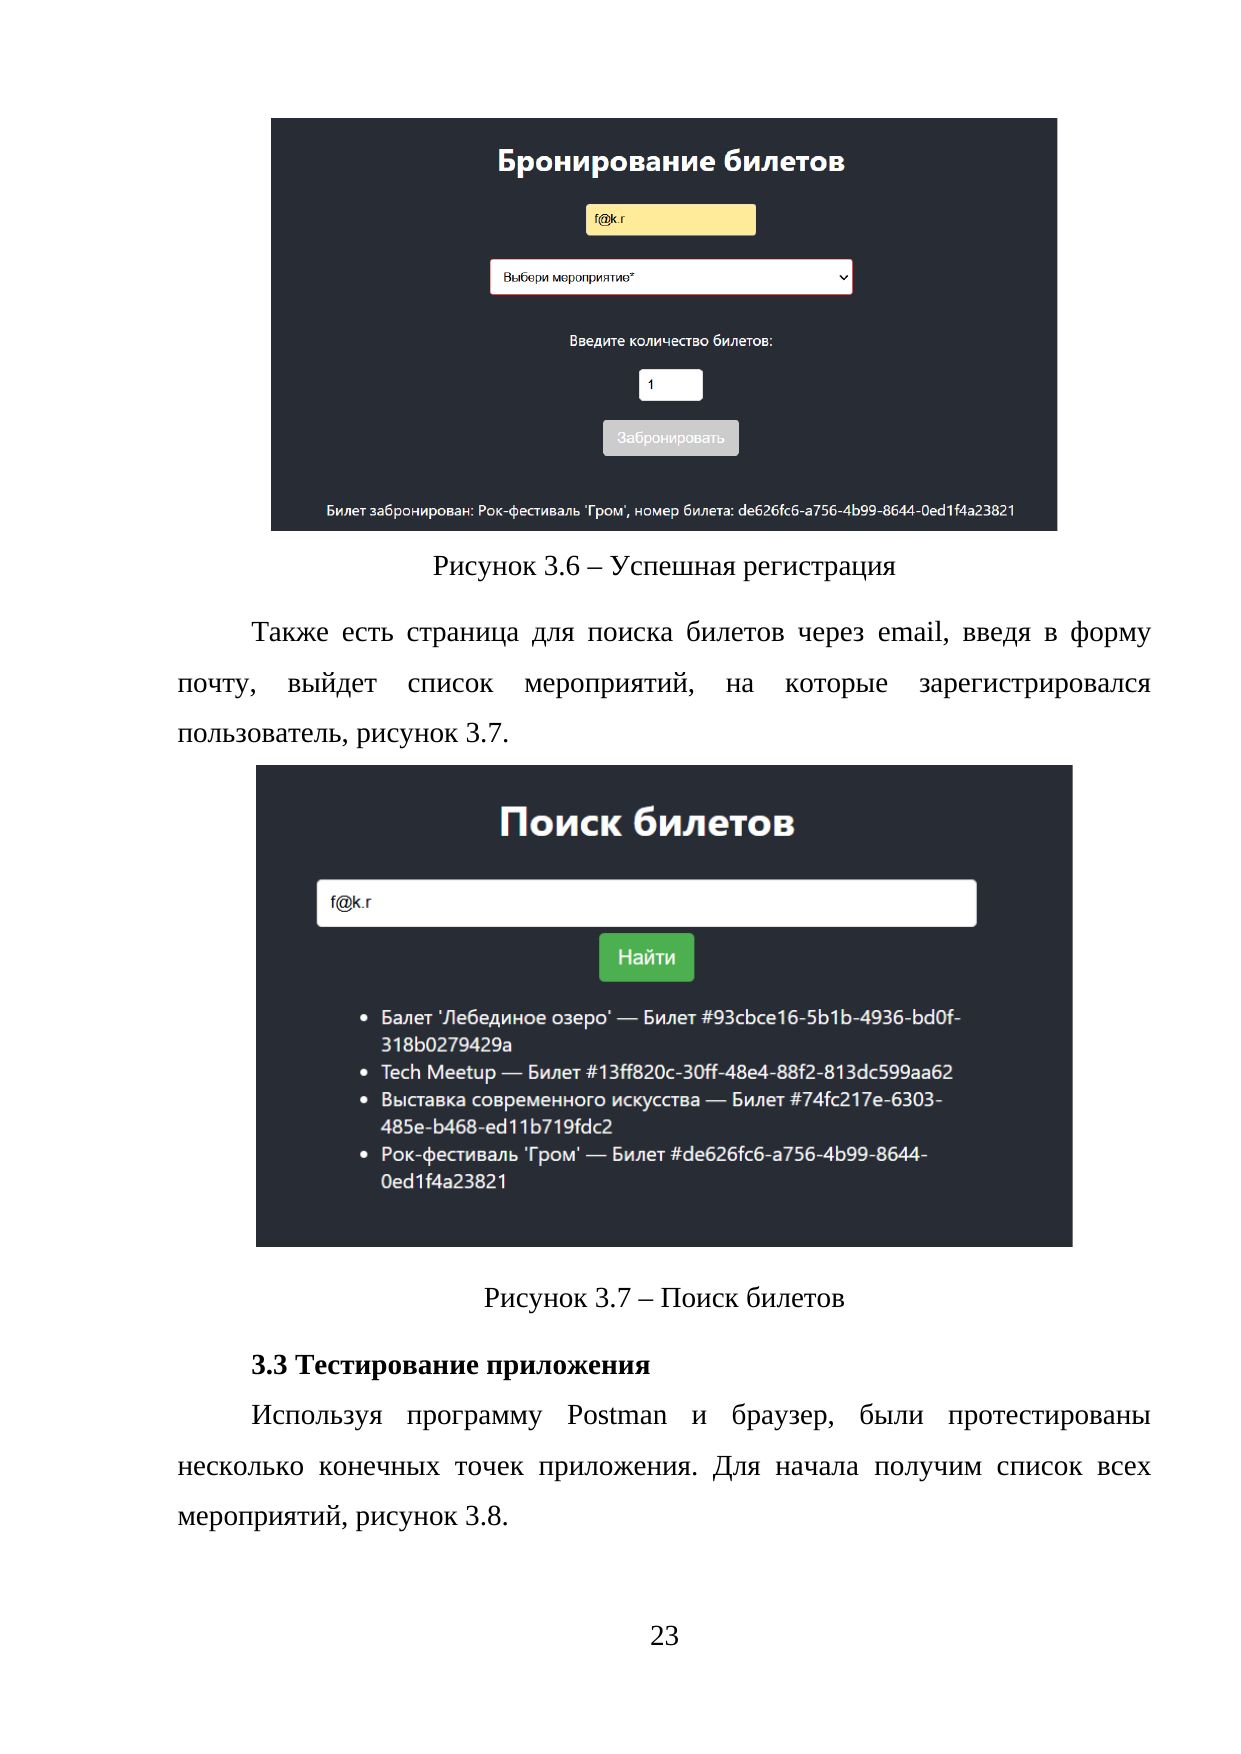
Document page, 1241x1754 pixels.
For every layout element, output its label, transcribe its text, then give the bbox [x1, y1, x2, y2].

picture [271, 118, 1058, 531]
text Рисунок 3.7 – Поиск билетов [177, 1280, 1152, 1314]
picture [256, 765, 1073, 1247]
text 3.3 Тестирование приложения [177, 1347, 1152, 1381]
text Рисунок 3.6 – Успешная регистрация [177, 548, 1152, 581]
text Используя программу Postman и браузер, были протестированы несколько конечных точек приложения. Для начала получим список всех мероприятий, рисунок 3.8. [177, 1397, 1152, 1532]
text Также есть страница для поиска билетов через email, введя в форму почту, выйдет список мероприятий, на которые зарегистрировался пользователь, рисунок 3.7. [177, 614, 1152, 749]
